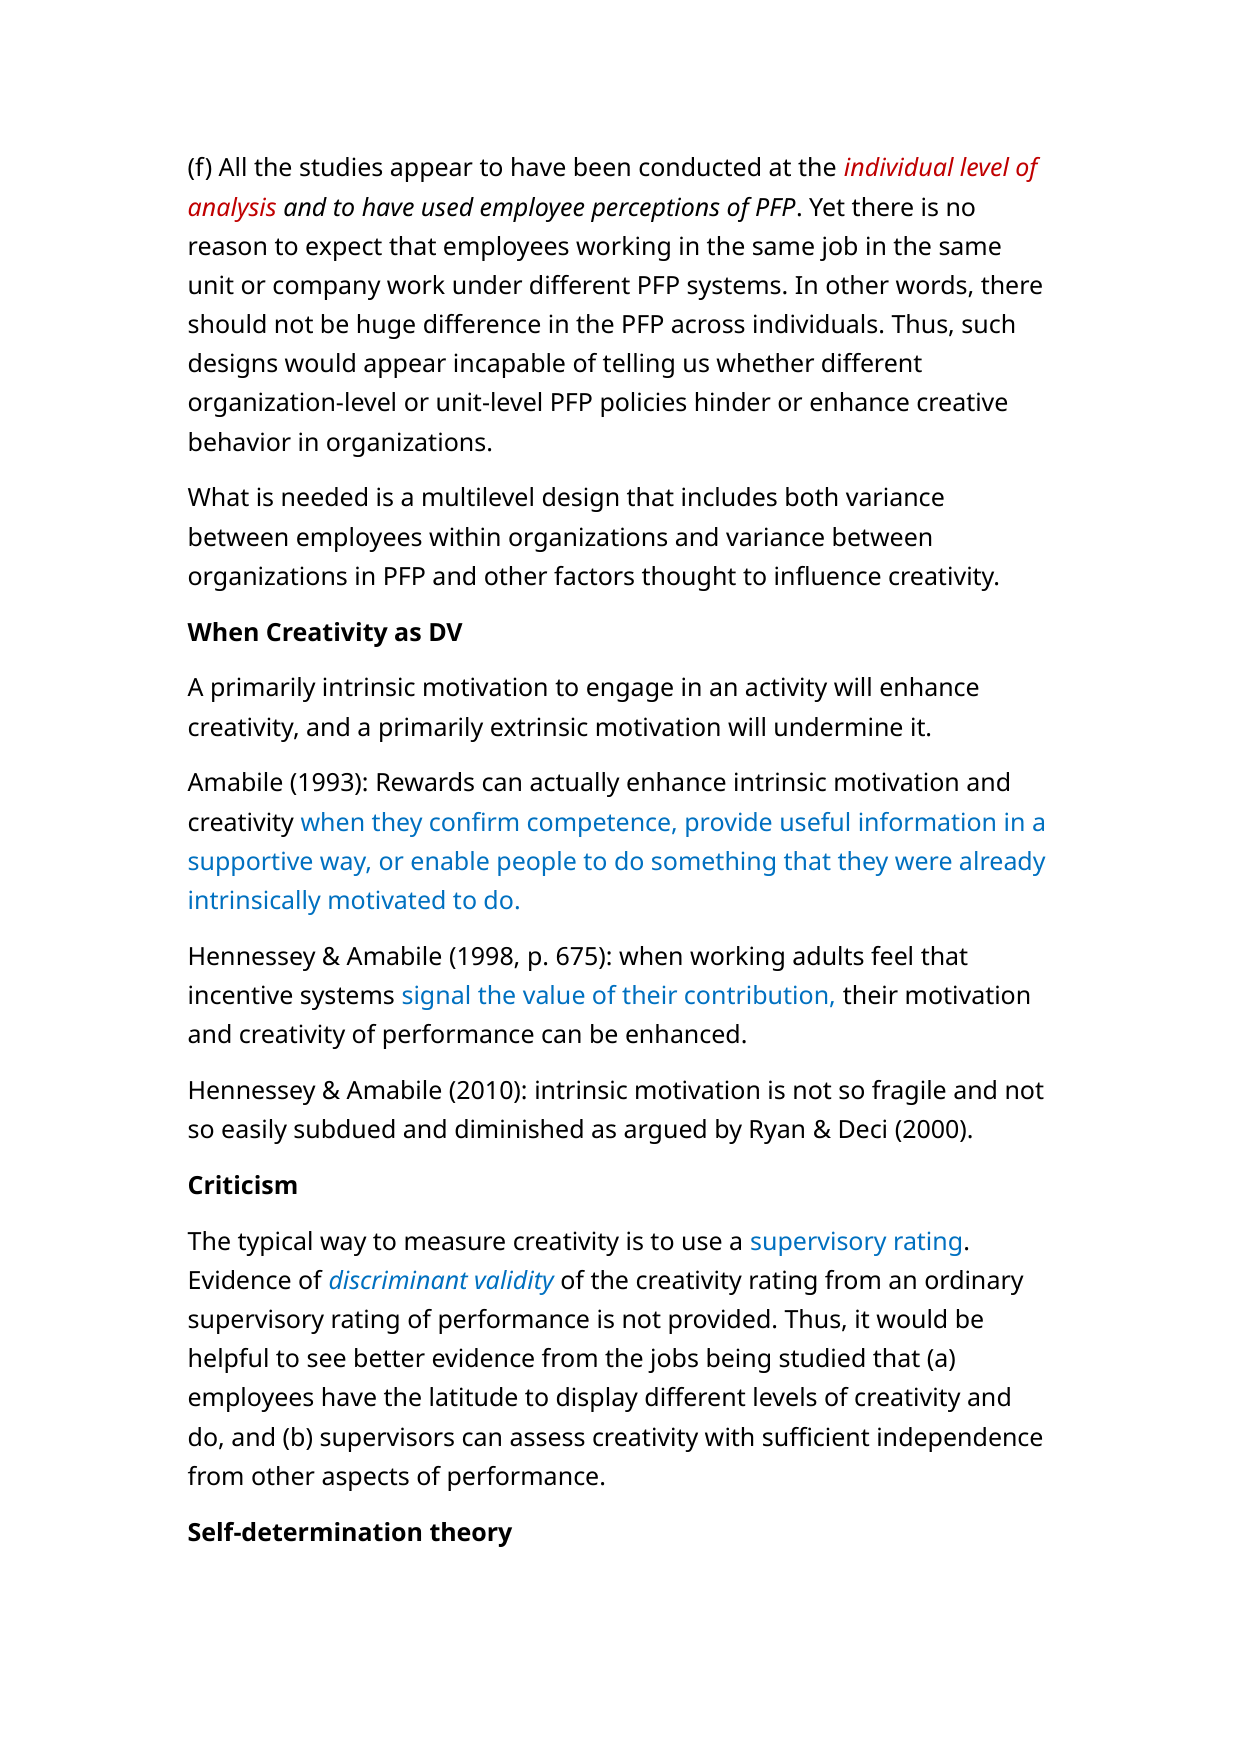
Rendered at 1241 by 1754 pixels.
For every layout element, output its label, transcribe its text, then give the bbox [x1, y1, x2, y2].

text Hennessey & Amabile (1998, p. 675): when working adults feel that incentive systems signal the value of their contribution, their motivation and creativity of performance can be enhanced. [187, 938, 1053, 1051]
text When Creativity as DV [187, 614, 1053, 648]
text (f) All the studies appear to have been conducted at the individual level of analysis and to have used employee perceptions of PFP. Yet there is no reason to expect that employees working in the same job in the same unit or company work under different PFP systems. In other words, there should not be huge difference in the PFP across individuals. Thus, such designs would appear incapable of telling us whether different organization-level or unit-level PFP policies hinder or enhance creative behavior in organizations. [187, 150, 1053, 458]
text A primarily intrinsic motivation to engage in an activity will enhance creativity, and a primarily extrinsic motivation will undermine it. [187, 670, 1053, 743]
text Self-determination theory [187, 1514, 1053, 1548]
text What is needed is a multilevel design that includes both variance between employees within organizations and variance between organizations in PFP and other factors thought to influence creativity. [187, 480, 1053, 592]
text Criticism [187, 1167, 1053, 1202]
text The typical way to measure creativity is to use a supervisory rating. Evidence of discriminant validity of the creativity rating from an ordinary supervisory rating of performance is not provided. Thus, it would be helpful to see better evidence from the jobs being studied that (a) employees have the latitude to display different levels of creativity and do, and (b) supervisors can assess creativity with sufficient independence from other aspects of performance. [187, 1223, 1053, 1492]
text Amabile (1993): Rewards can actually enhance intrinsic motivation and creativity when they confirm competence, provide useful information in a supportive way, or enable people to do something that they were already intrinsically motivated to do. [187, 765, 1053, 917]
text Hennessey & Amabile (2010): intrinsic motivation is not so fragile and not so easily subdued and diminished as argued by Ryan & Deci (2000). [187, 1072, 1053, 1146]
